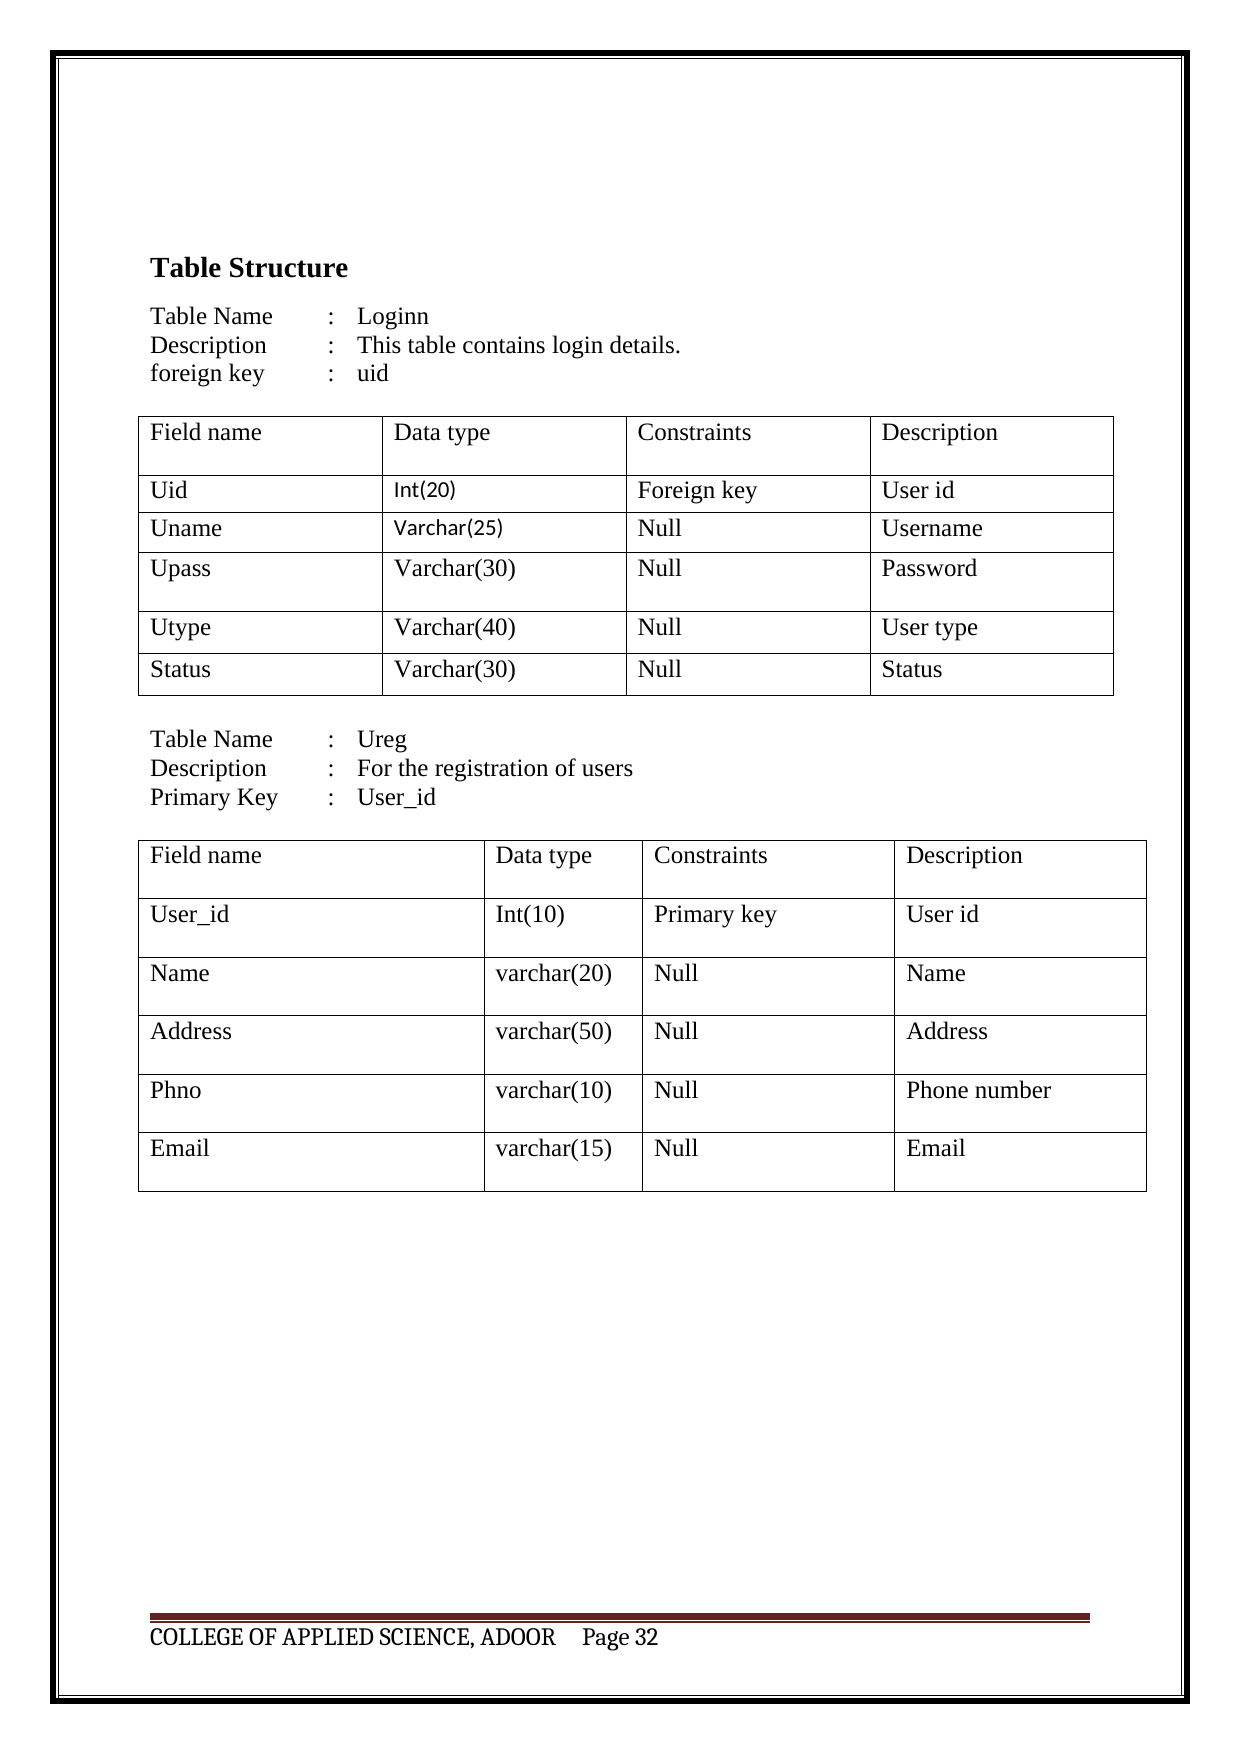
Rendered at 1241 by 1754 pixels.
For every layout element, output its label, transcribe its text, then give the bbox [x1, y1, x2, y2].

table_cell Null [643, 1133, 894, 1191]
table_cell Null [643, 958, 894, 1015]
table_cell User id [895, 899, 1146, 957]
table_cell Null [627, 612, 870, 653]
table_cell Null [627, 553, 870, 611]
text foreign key : uid [150, 358, 1090, 387]
text Description : For the registration of users [150, 753, 1090, 782]
table_cell Address [139, 1016, 484, 1074]
text Table Structure [150, 251, 1090, 284]
table_cell Varchar(25) [383, 513, 626, 552]
text Table Name : Loginn [150, 301, 1090, 330]
table_header Field name [139, 417, 382, 474]
table_cell Email [139, 1133, 484, 1191]
table_cell varchar(20) [485, 958, 642, 1015]
table_cell Name [895, 958, 1146, 1015]
table_cell Utype [139, 612, 382, 653]
table_header Field name [139, 841, 484, 898]
table_cell Int(20) [383, 476, 626, 512]
text Table Name : Ureg [150, 724, 1090, 753]
table_cell Phone number [895, 1075, 1146, 1132]
table_cell User_id [139, 899, 484, 957]
table_cell Varchar(40) [383, 612, 626, 653]
table_header Constraints [643, 841, 894, 898]
table_cell Null [627, 513, 870, 552]
table_cell varchar(15) [485, 1133, 642, 1191]
table_cell Varchar(30) [383, 553, 626, 611]
table_cell Status [139, 654, 382, 695]
table_cell Password [871, 553, 1113, 611]
table_cell Uname [139, 513, 382, 552]
table_cell User id [871, 476, 1113, 512]
table_header Constraints [627, 417, 870, 474]
table_cell Upass [139, 553, 382, 611]
table_cell Address [895, 1016, 1146, 1074]
table_cell Foreign key [627, 476, 870, 512]
table_cell Name [139, 958, 484, 1015]
table_cell Username [871, 513, 1113, 552]
table_cell Null [643, 1016, 894, 1074]
table_cell Status [871, 654, 1113, 695]
table_cell Null [627, 654, 870, 695]
table_cell User type [871, 612, 1113, 653]
table_cell Email [895, 1133, 1146, 1191]
table_cell Primary key [643, 899, 894, 957]
table_cell varchar(10) [485, 1075, 642, 1132]
table_cell Varchar(30) [383, 654, 626, 695]
table_cell Null [643, 1075, 894, 1132]
table_header Description [871, 417, 1113, 474]
table_cell Phno [139, 1075, 484, 1132]
table_cell Int(10) [485, 899, 642, 957]
table_header Data type [383, 417, 626, 474]
table_cell varchar(50) [485, 1016, 642, 1074]
table_header Data type [485, 841, 642, 898]
table_header Description [895, 841, 1146, 898]
table_cell Uid [139, 476, 382, 512]
text Description : This table contains login details. [150, 330, 1090, 358]
text Primary Key : User_id [150, 782, 1090, 811]
